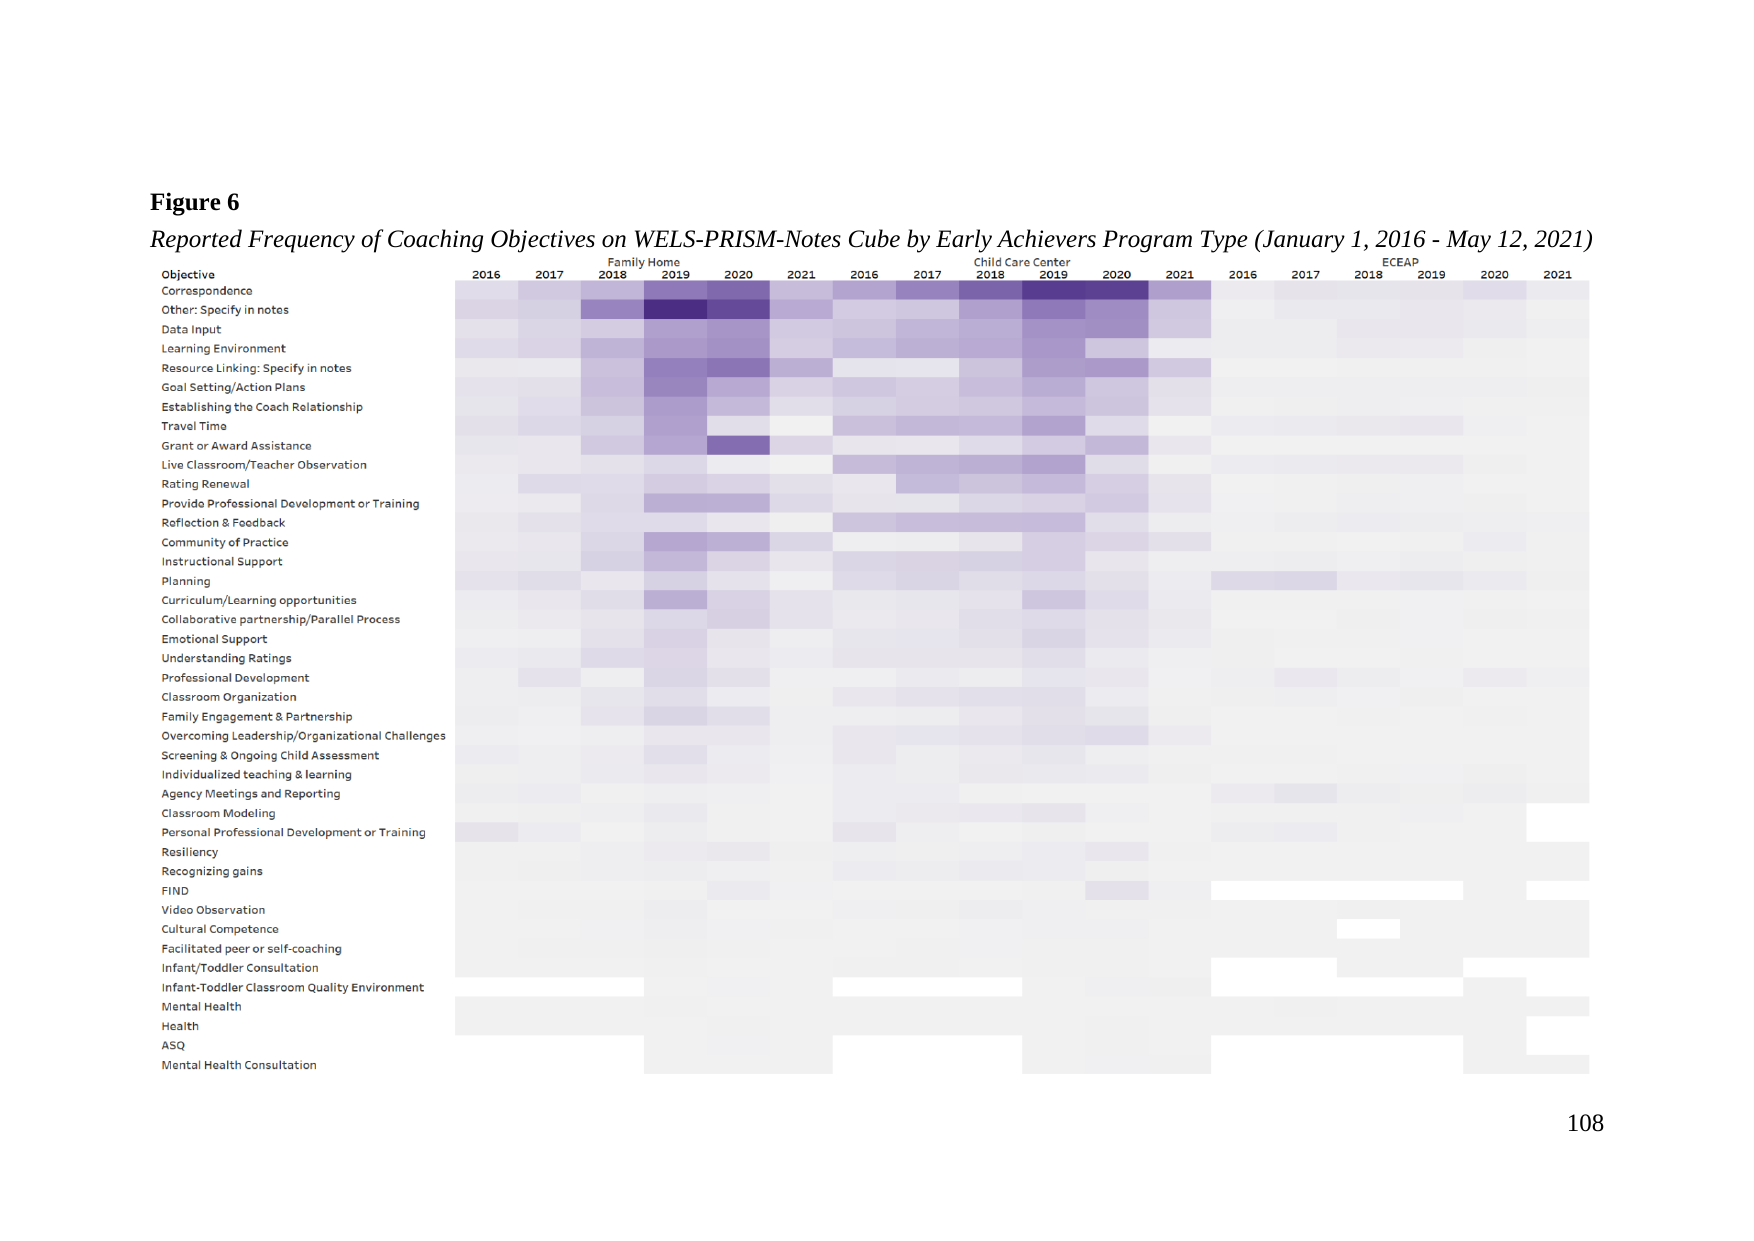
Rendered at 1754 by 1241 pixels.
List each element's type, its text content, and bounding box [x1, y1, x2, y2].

picture [150, 254, 1597, 1081]
text Reported Frequency of Coaching Objectives on WELS-PRISM-Notes Cube by Early Achievers Program Type (January 1, 2016 - May 12, 2021) [150, 224, 1604, 253]
subtitle Figure 6 [150, 187, 1604, 216]
